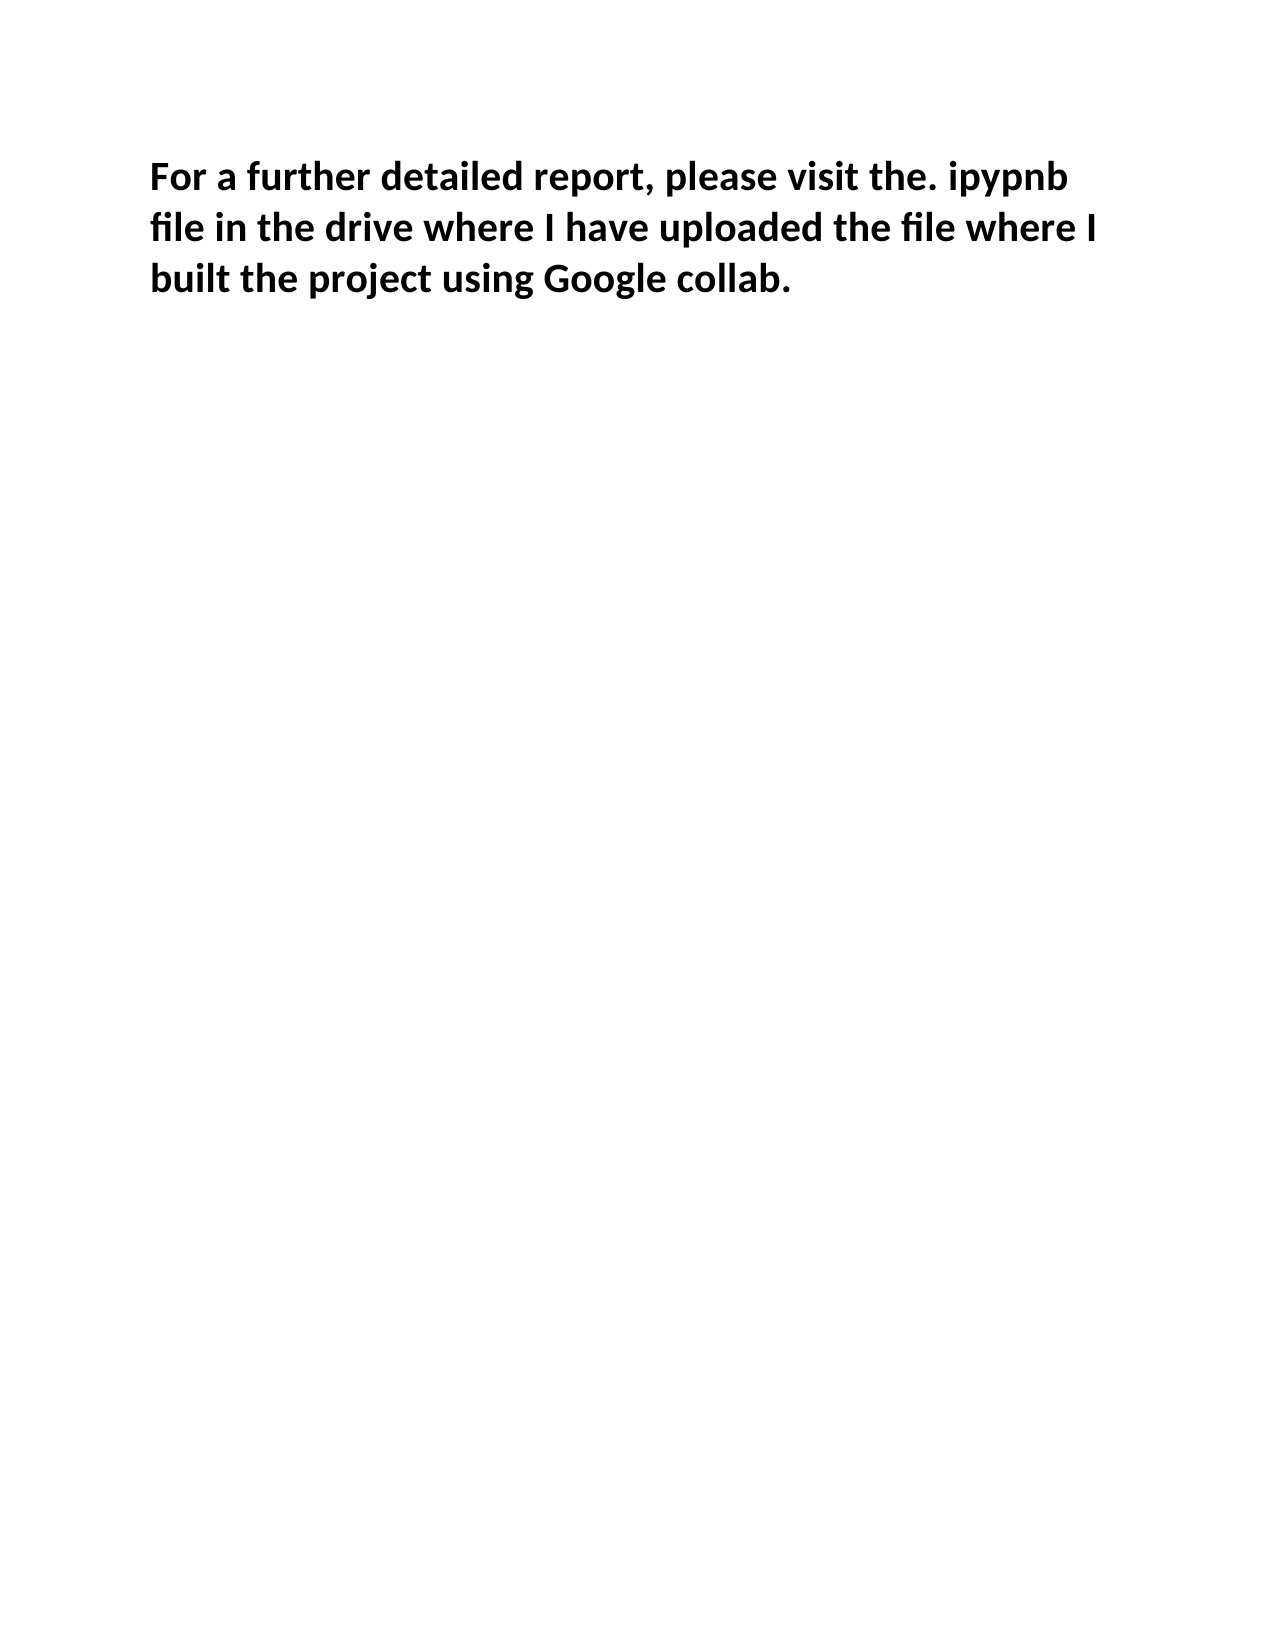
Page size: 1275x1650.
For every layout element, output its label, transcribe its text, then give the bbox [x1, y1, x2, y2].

text For a further detailed report, please visit the. ipypnb file in the drive where I have uploaded the file where I built the project using Google collab. [150, 150, 1125, 302]
